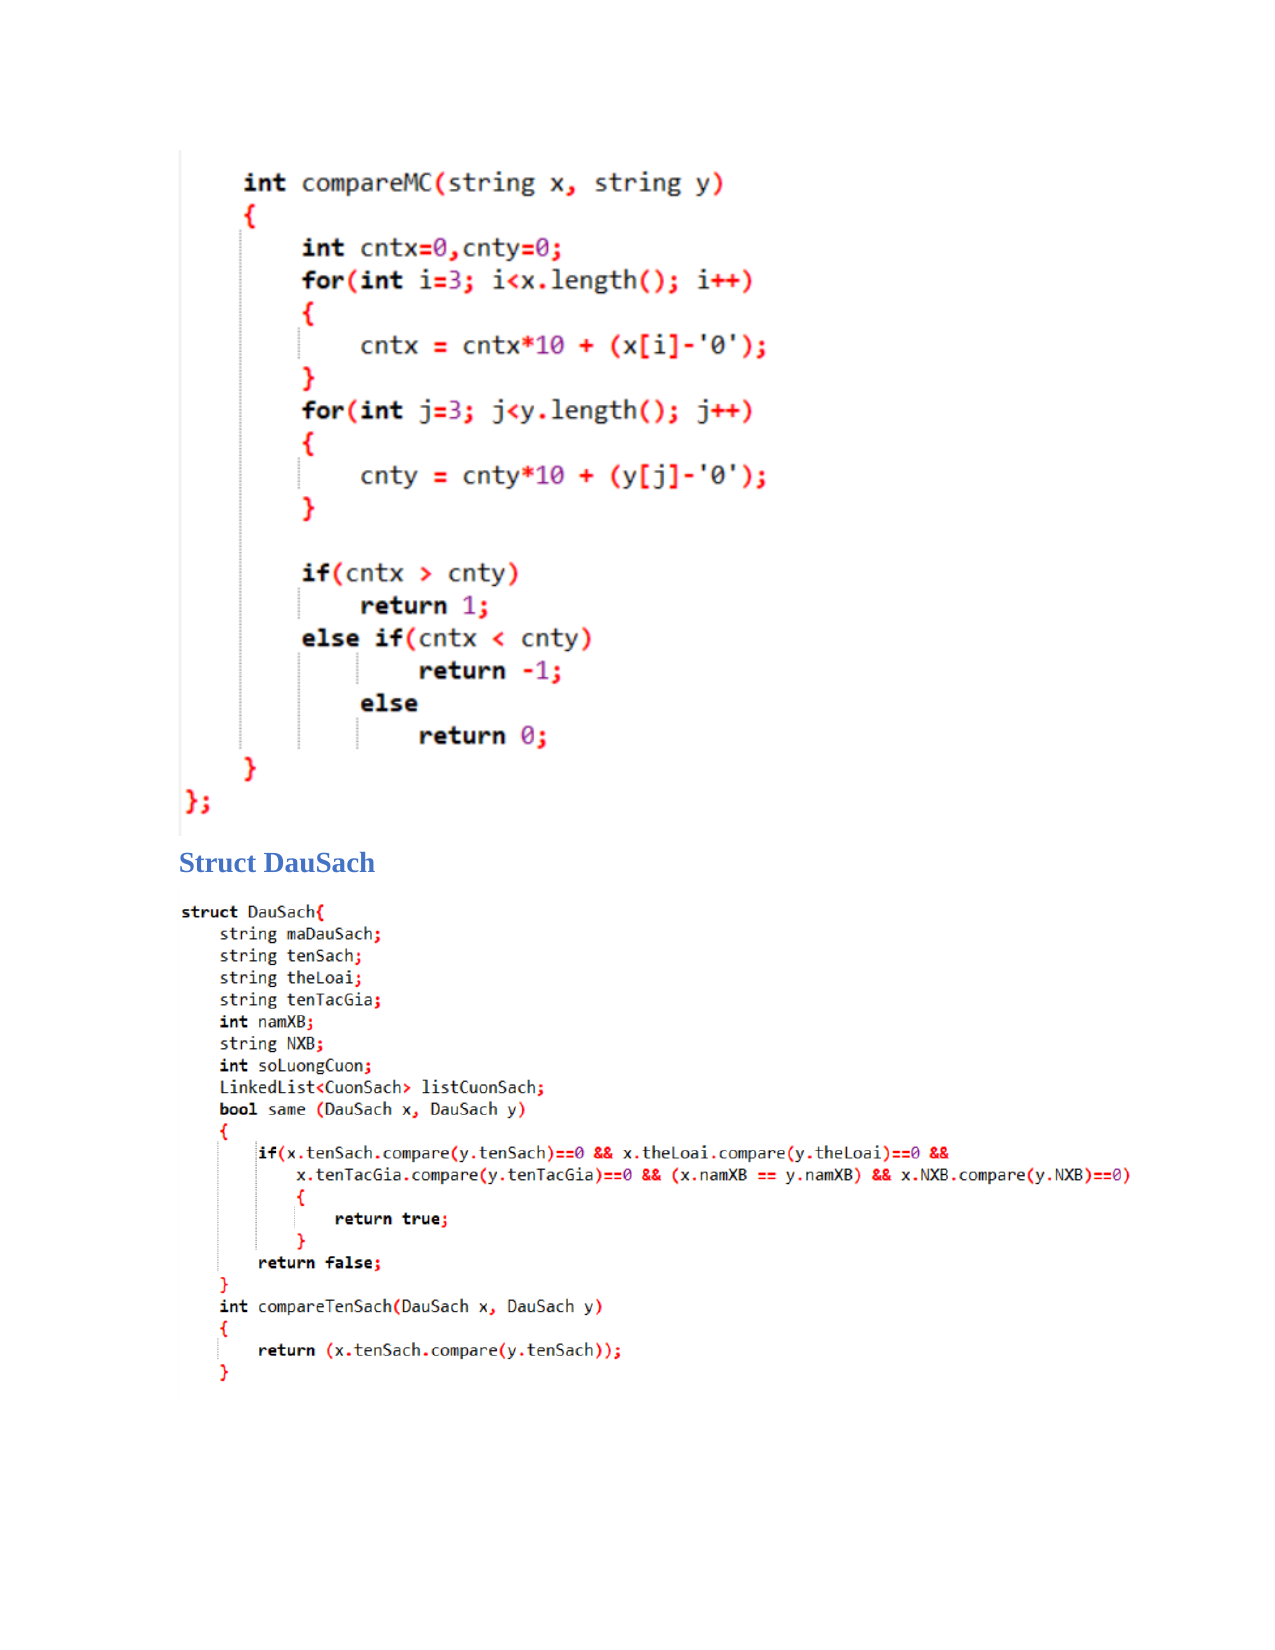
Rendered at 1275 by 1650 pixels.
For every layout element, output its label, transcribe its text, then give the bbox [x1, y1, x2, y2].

picture [178, 889, 1179, 1398]
text Struct DauSach [178, 846, 1125, 879]
picture [178, 150, 1154, 836]
